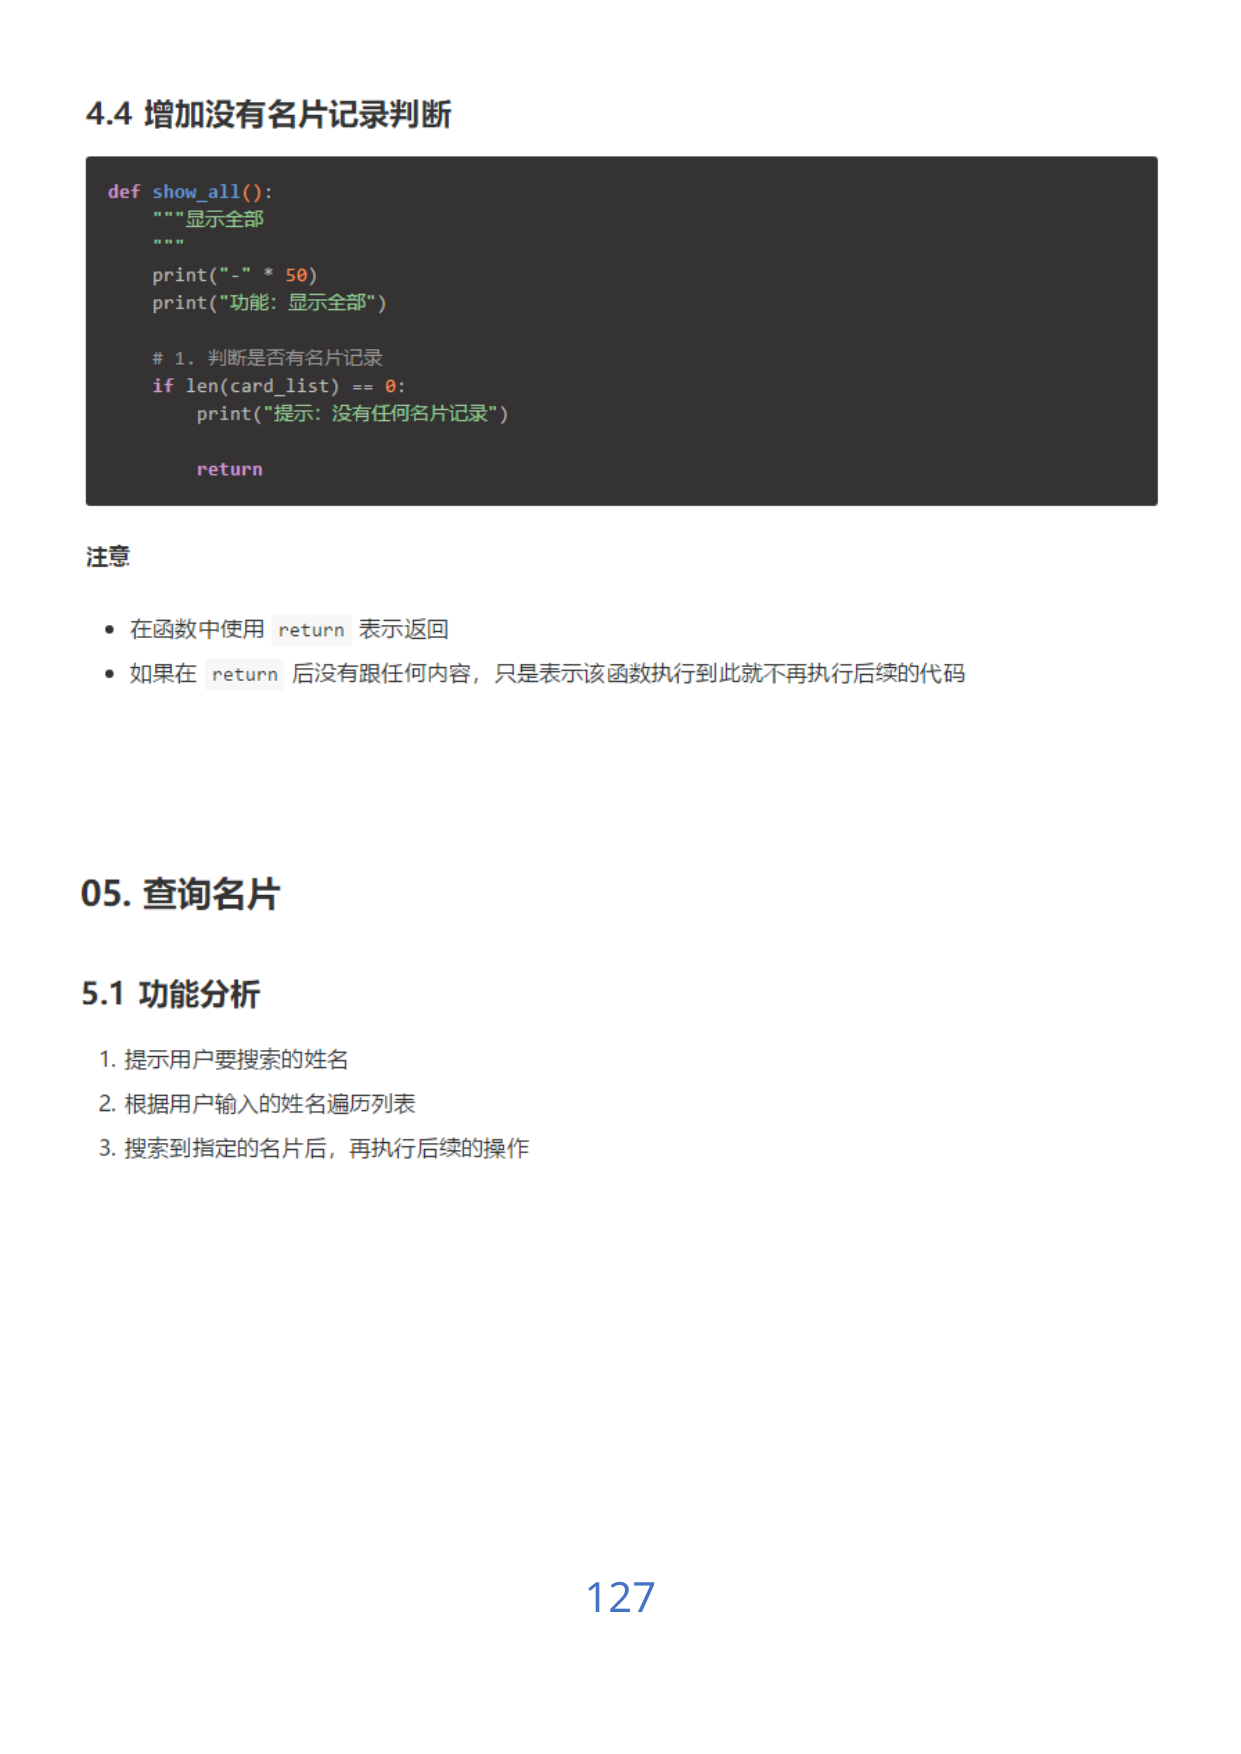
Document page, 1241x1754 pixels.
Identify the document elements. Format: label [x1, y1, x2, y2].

picture [75, 90, 1165, 692]
picture [75, 870, 1165, 1167]
